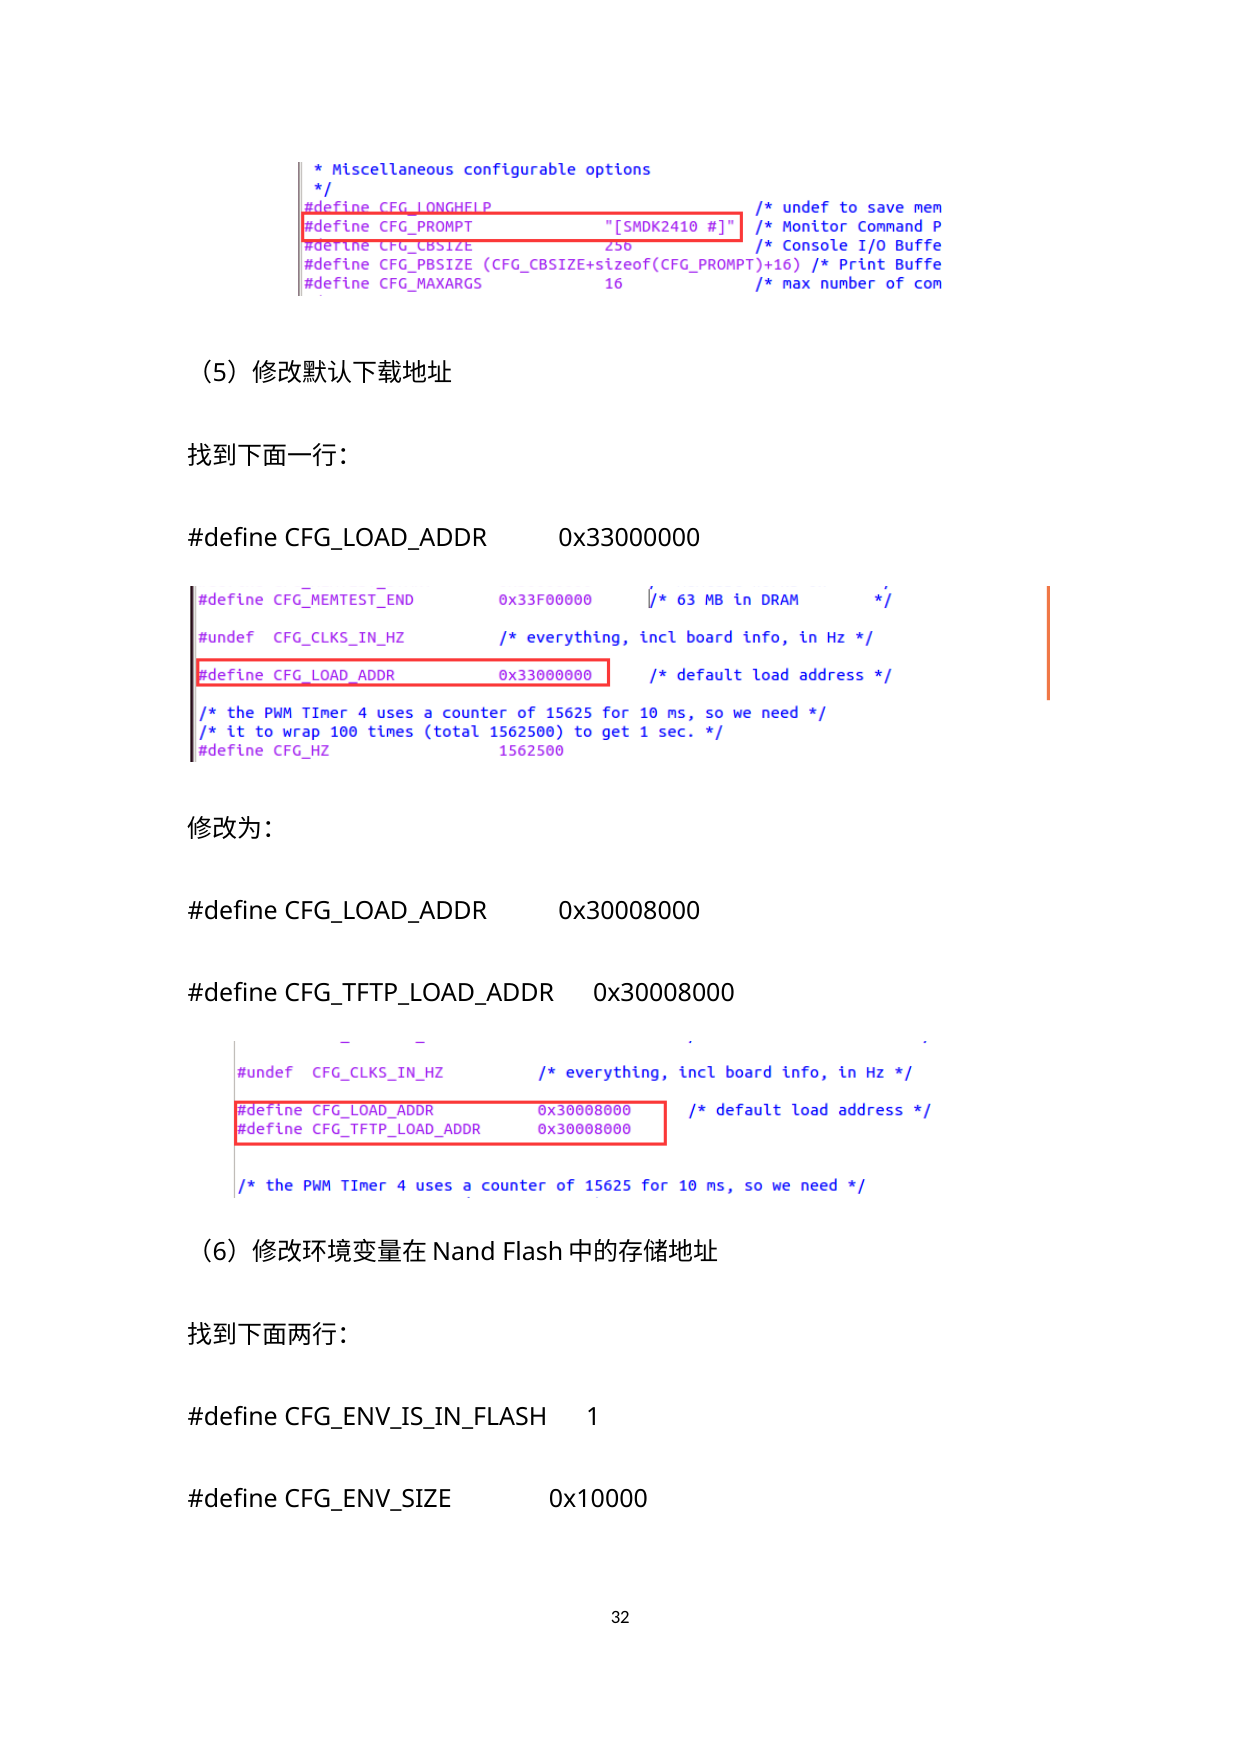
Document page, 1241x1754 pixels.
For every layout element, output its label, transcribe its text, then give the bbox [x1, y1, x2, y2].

text （6）修改环境变量在Nand Flash中的存储地址 [187, 1217, 1053, 1282]
text #define CFG_LOAD_ADDR 0x33000000 [187, 504, 1053, 569]
picture [190, 586, 1050, 762]
text 找到下面一行： [187, 421, 1053, 486]
text #define CFG_ENV_IS_IN_FLASH 1 [187, 1383, 1053, 1448]
text #define CFG_ENV_SIZE 0x10000 [187, 1466, 1053, 1531]
text 修改为： [187, 794, 1053, 859]
text #define CFG_TFTP_LOAD_ADDR 0x30008000 [187, 959, 1053, 1024]
text #define CFG_LOAD_ADDR 0x30008000 [187, 877, 1053, 942]
picture [298, 162, 942, 296]
text 找到下面两行： [187, 1300, 1053, 1365]
text （5）修改默认下载地址 [187, 338, 1053, 403]
picture [233, 1041, 1008, 1198]
